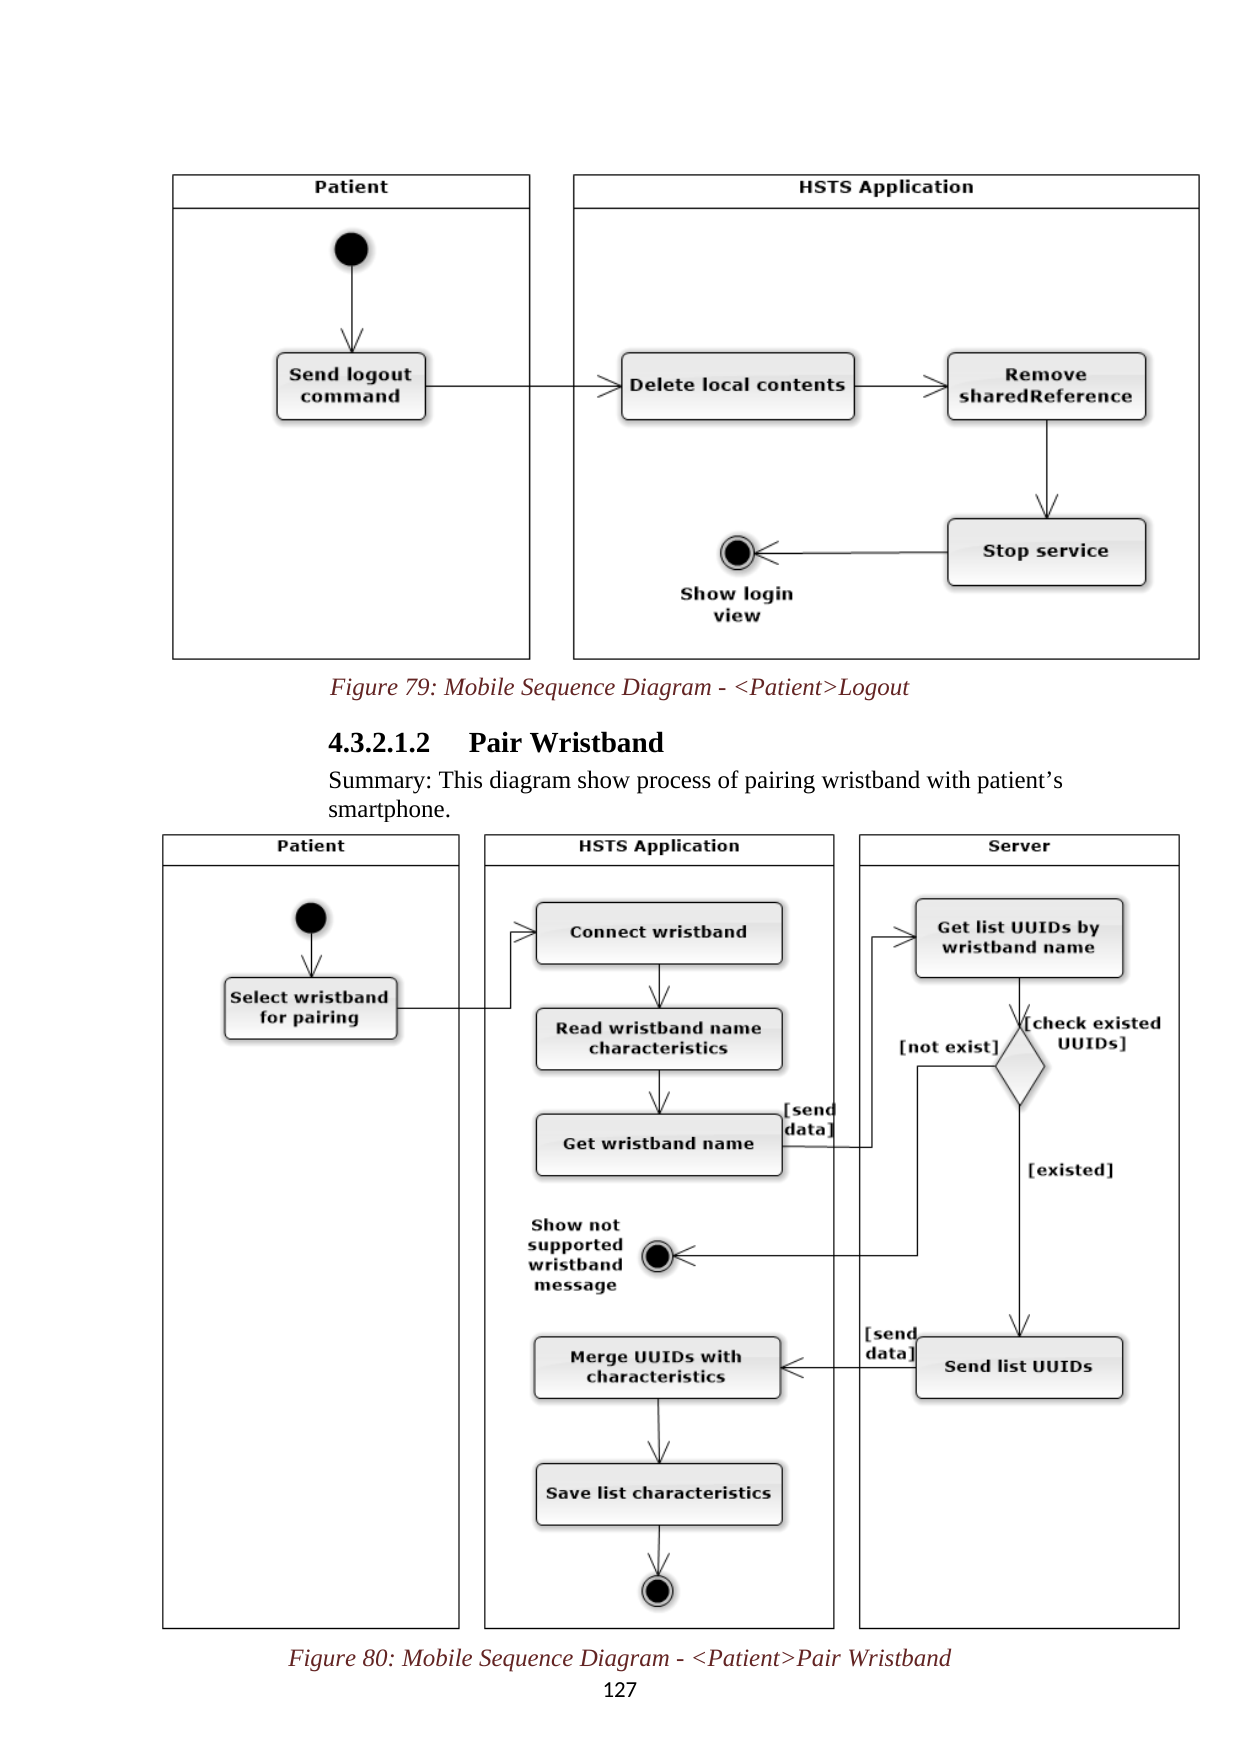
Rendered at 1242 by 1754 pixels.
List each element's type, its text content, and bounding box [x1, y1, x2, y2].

picture [159, 162, 1212, 672]
subtitle Pair Wristband [328, 726, 1146, 759]
text Figure 79: Mobile Sequence Diagram - <Patient>Logout [94, 672, 1146, 701]
text Summary: This diagram show process of pairing wristband with patient’s smartphone. [328, 765, 1146, 822]
text Figure 80: Mobile Sequence Diagram - <Patient>Pair Wristband [94, 1643, 1146, 1672]
picture [150, 822, 1191, 1644]
